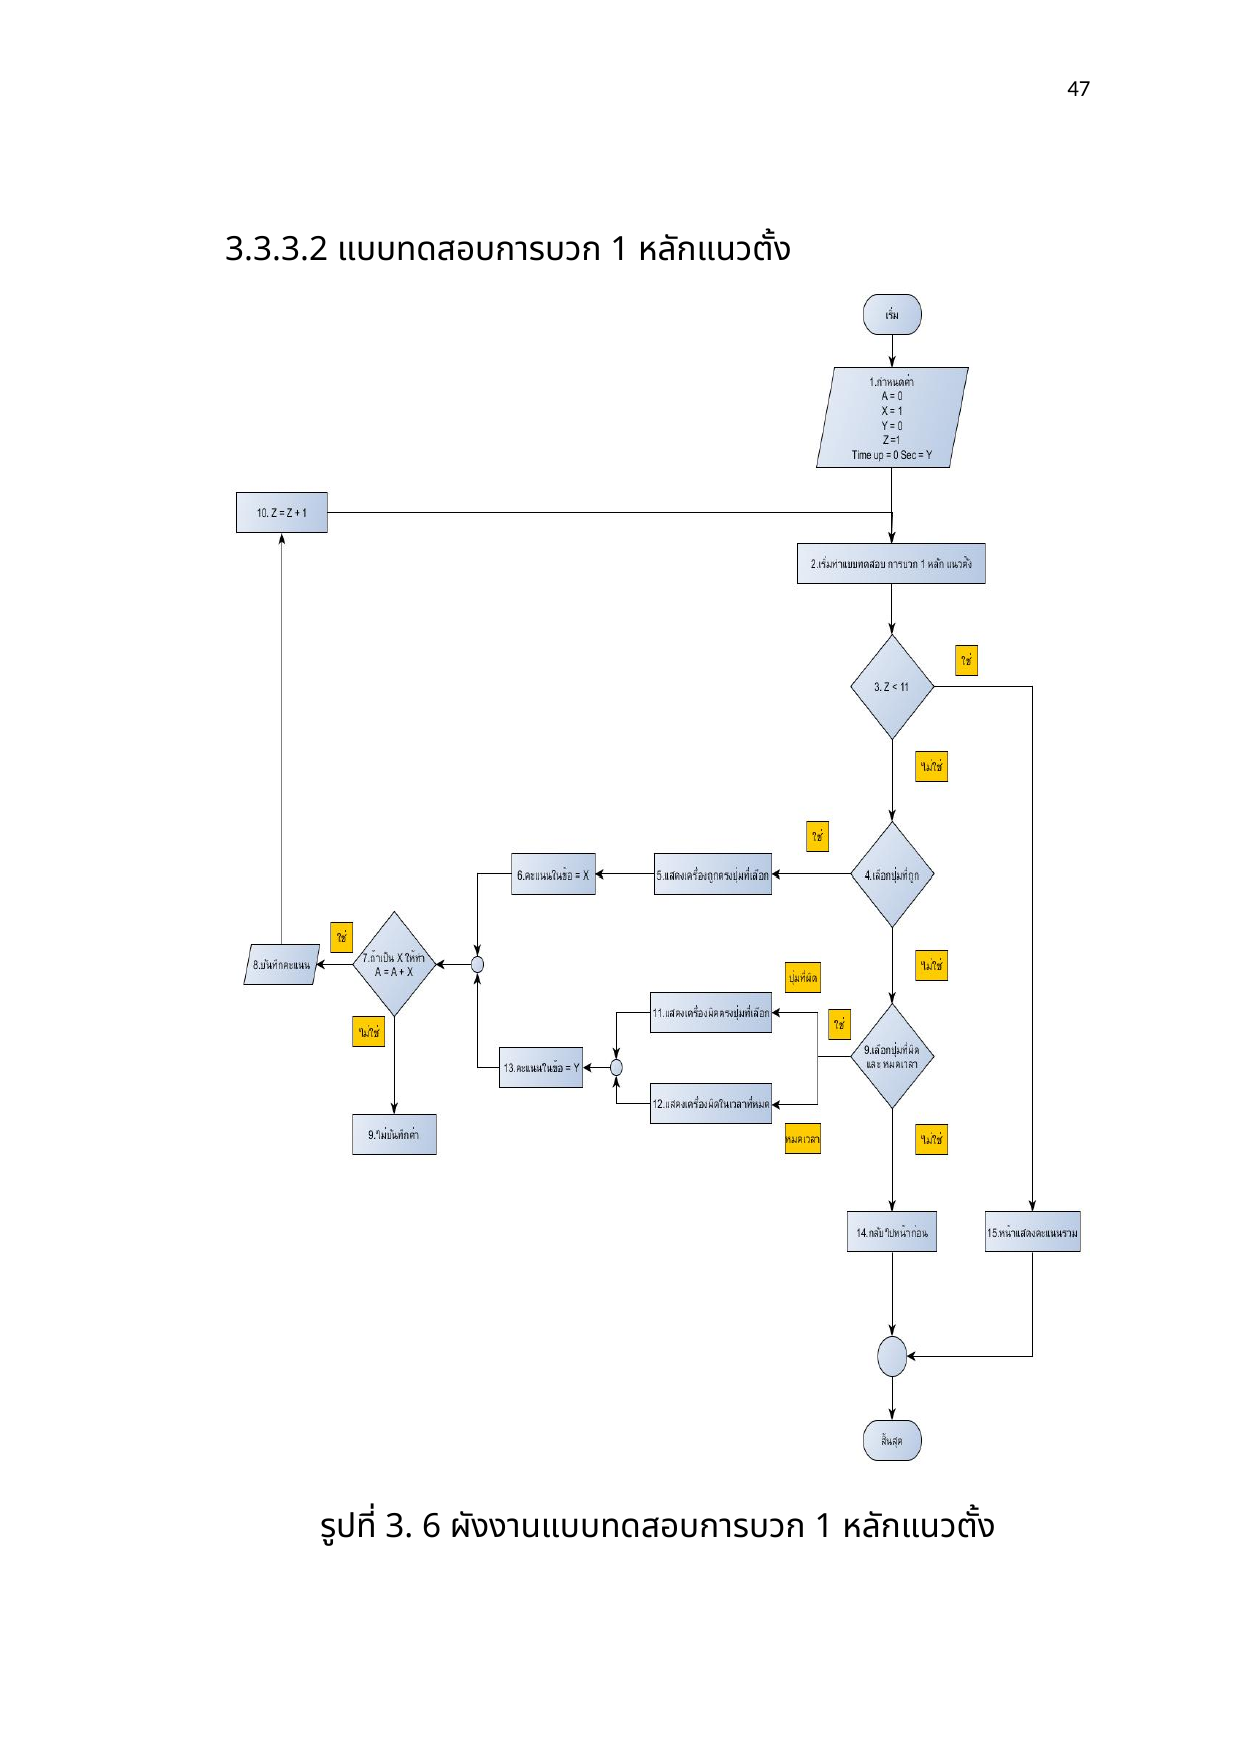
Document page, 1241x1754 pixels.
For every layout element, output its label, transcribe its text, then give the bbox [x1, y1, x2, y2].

text 3.3.3.2 แบบทดสอบการบวก 1 หลักแนวตั้ง [225, 225, 1090, 279]
picture [225, 279, 1090, 1477]
